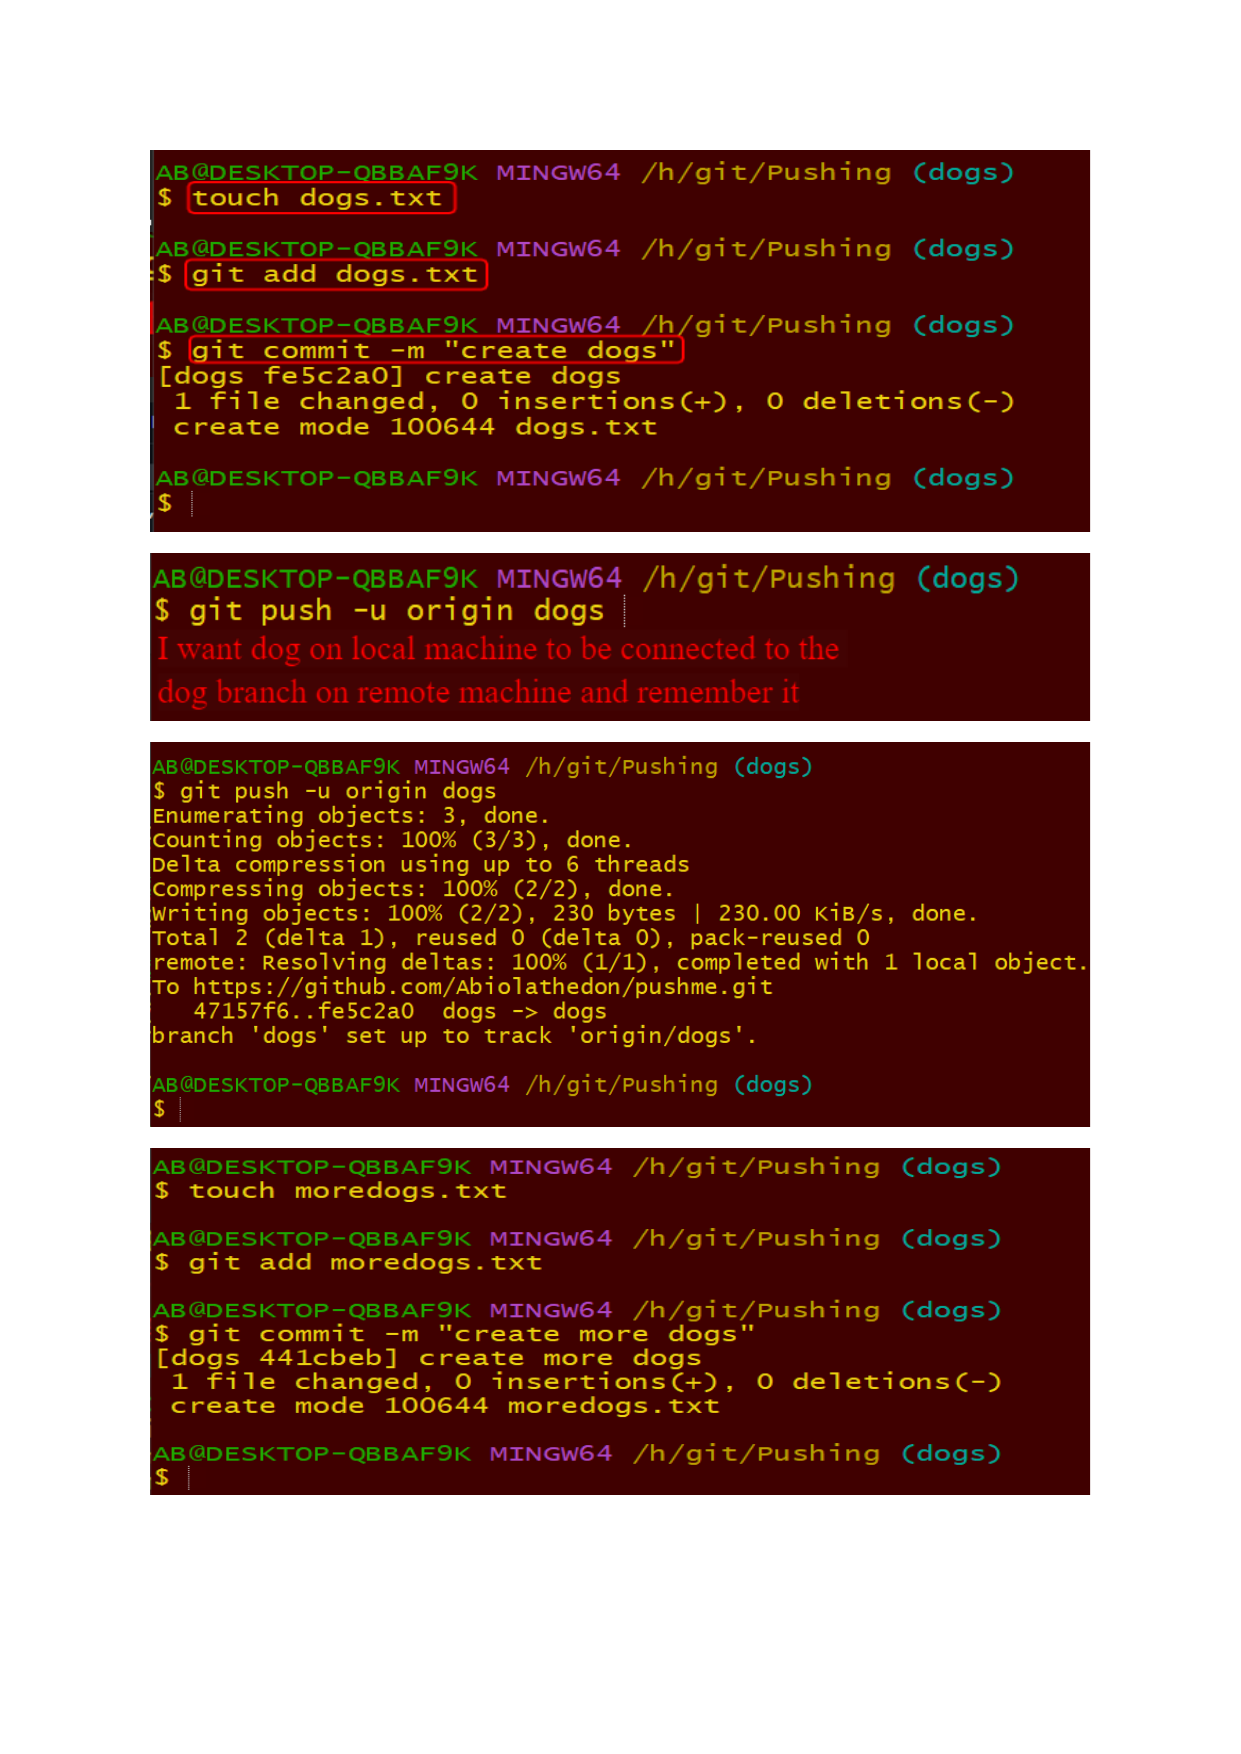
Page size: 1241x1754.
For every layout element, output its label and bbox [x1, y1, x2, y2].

picture [150, 742, 1091, 1127]
picture [150, 150, 1091, 532]
picture [150, 553, 1091, 721]
picture [150, 1148, 1091, 1495]
